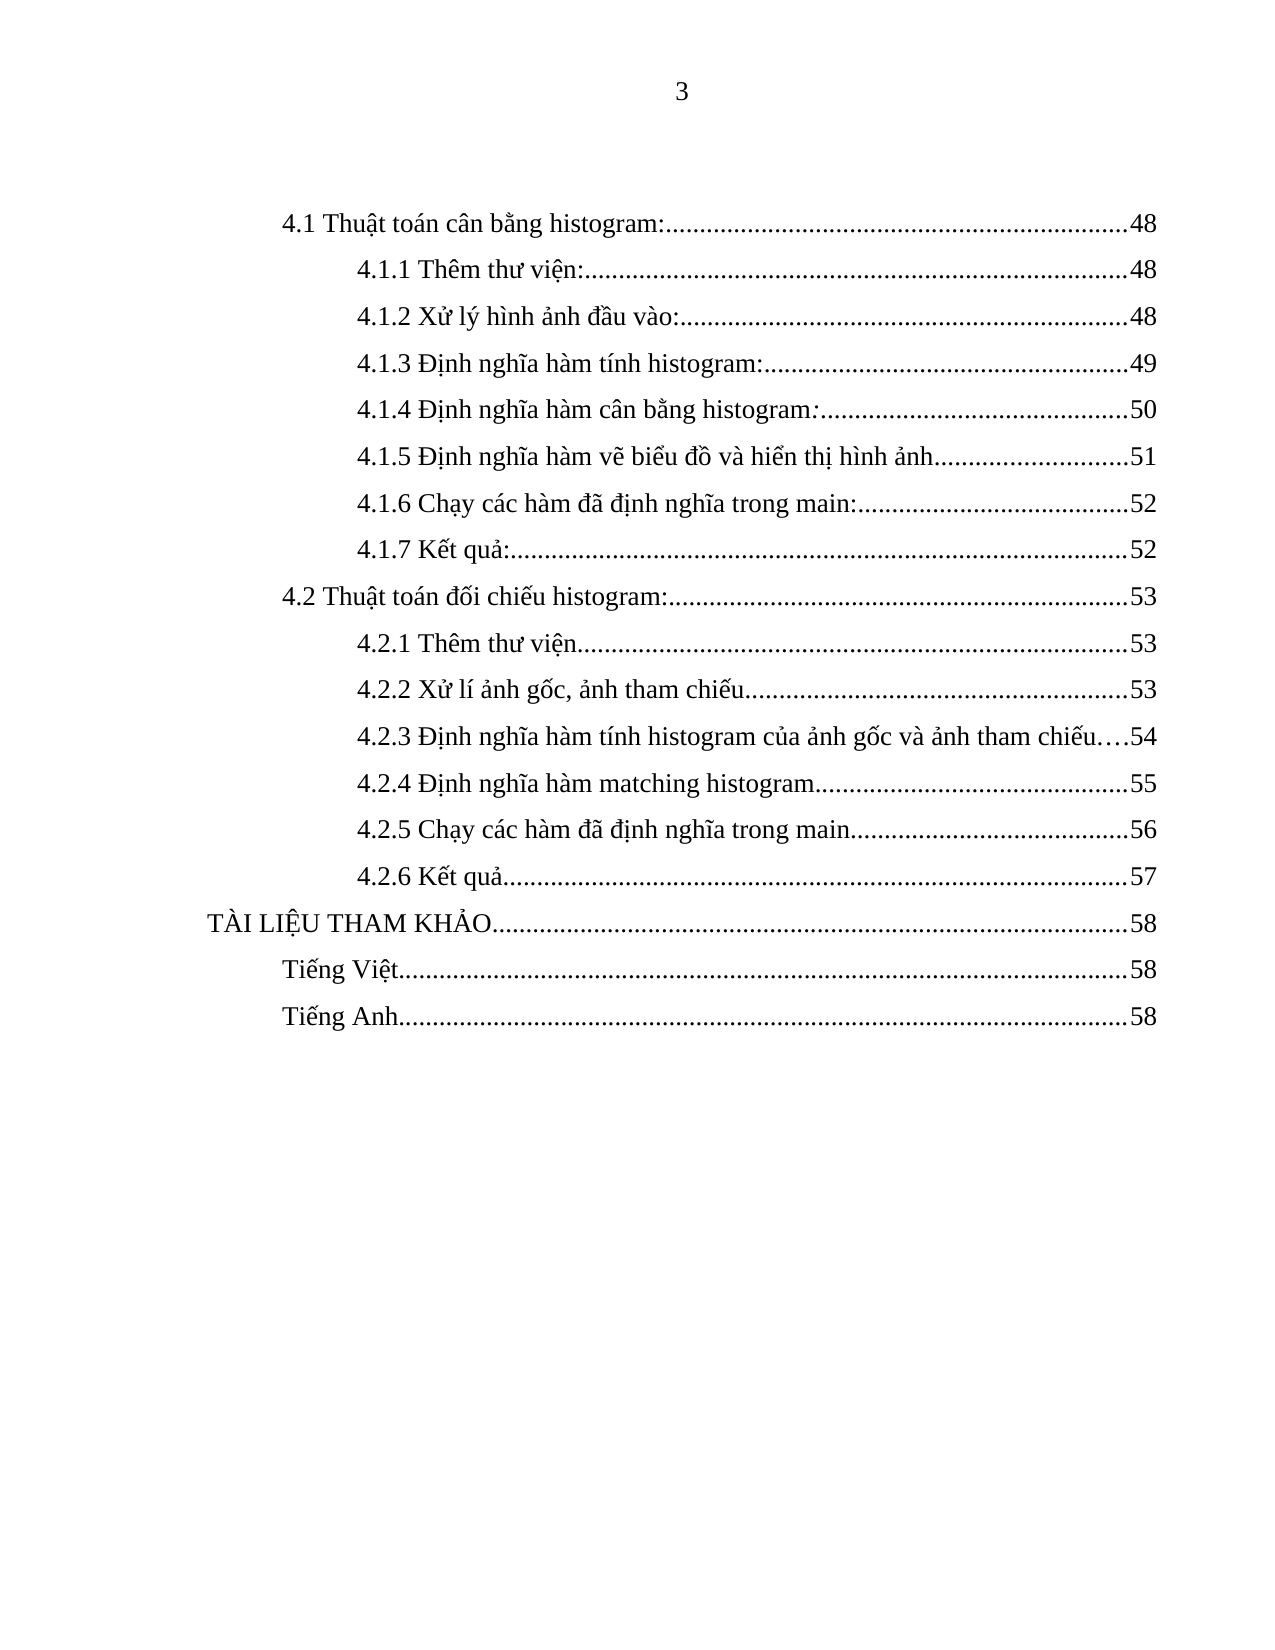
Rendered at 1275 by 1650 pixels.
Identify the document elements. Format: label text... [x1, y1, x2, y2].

text 4.1.1 Thêm thư viện: 48 [357, 253, 1157, 284]
text 4.2.6 Kết quả 57 [357, 860, 1157, 891]
text 4.1 Thuật toán cân bằng histogram: 48 [282, 207, 1157, 238]
text 4.2.1 Thêm thư viện 53 [357, 627, 1157, 658]
text Tiếng Anh 58 [282, 1000, 1157, 1031]
text 4.2.5 Chạy các hàm đã định nghĩa trong main 56 [357, 813, 1157, 844]
text 4.1.3 Định nghĩa hàm tính histogram: 49 [357, 347, 1157, 378]
text 4.2.3 Định nghĩa hàm tính histogram của ảnh gốc và ảnh tham chiếu 54 [357, 720, 1157, 751]
text 4.2.2 Xử lí ảnh gốc, ảnh tham chiếu 53 [357, 673, 1157, 704]
text 4.2 Thuật toán đối chiếu histogram: 53 [282, 580, 1157, 611]
text TÀI LIỆU THAM KHẢO 58 [207, 907, 1157, 938]
text 4.2.4 Định nghĩa hàm matching histogram 55 [357, 767, 1157, 798]
text 4.1.4 Định nghĩa hàm cân bằng histogram: 50 [357, 393, 1157, 424]
text Tiếng Việt 58 [282, 953, 1157, 984]
text 4.1.7 Kết quả: 52 [357, 533, 1157, 564]
text 4.1.2 Xử lý hình ảnh đầu vào: 48 [357, 300, 1157, 331]
text 4.1.5 Định nghĩa hàm vẽ biểu đồ và hiển thị hình ảnh 51 [357, 440, 1157, 471]
text 4.1.6 Chạy các hàm đã định nghĩa trong main: 52 [357, 487, 1157, 518]
